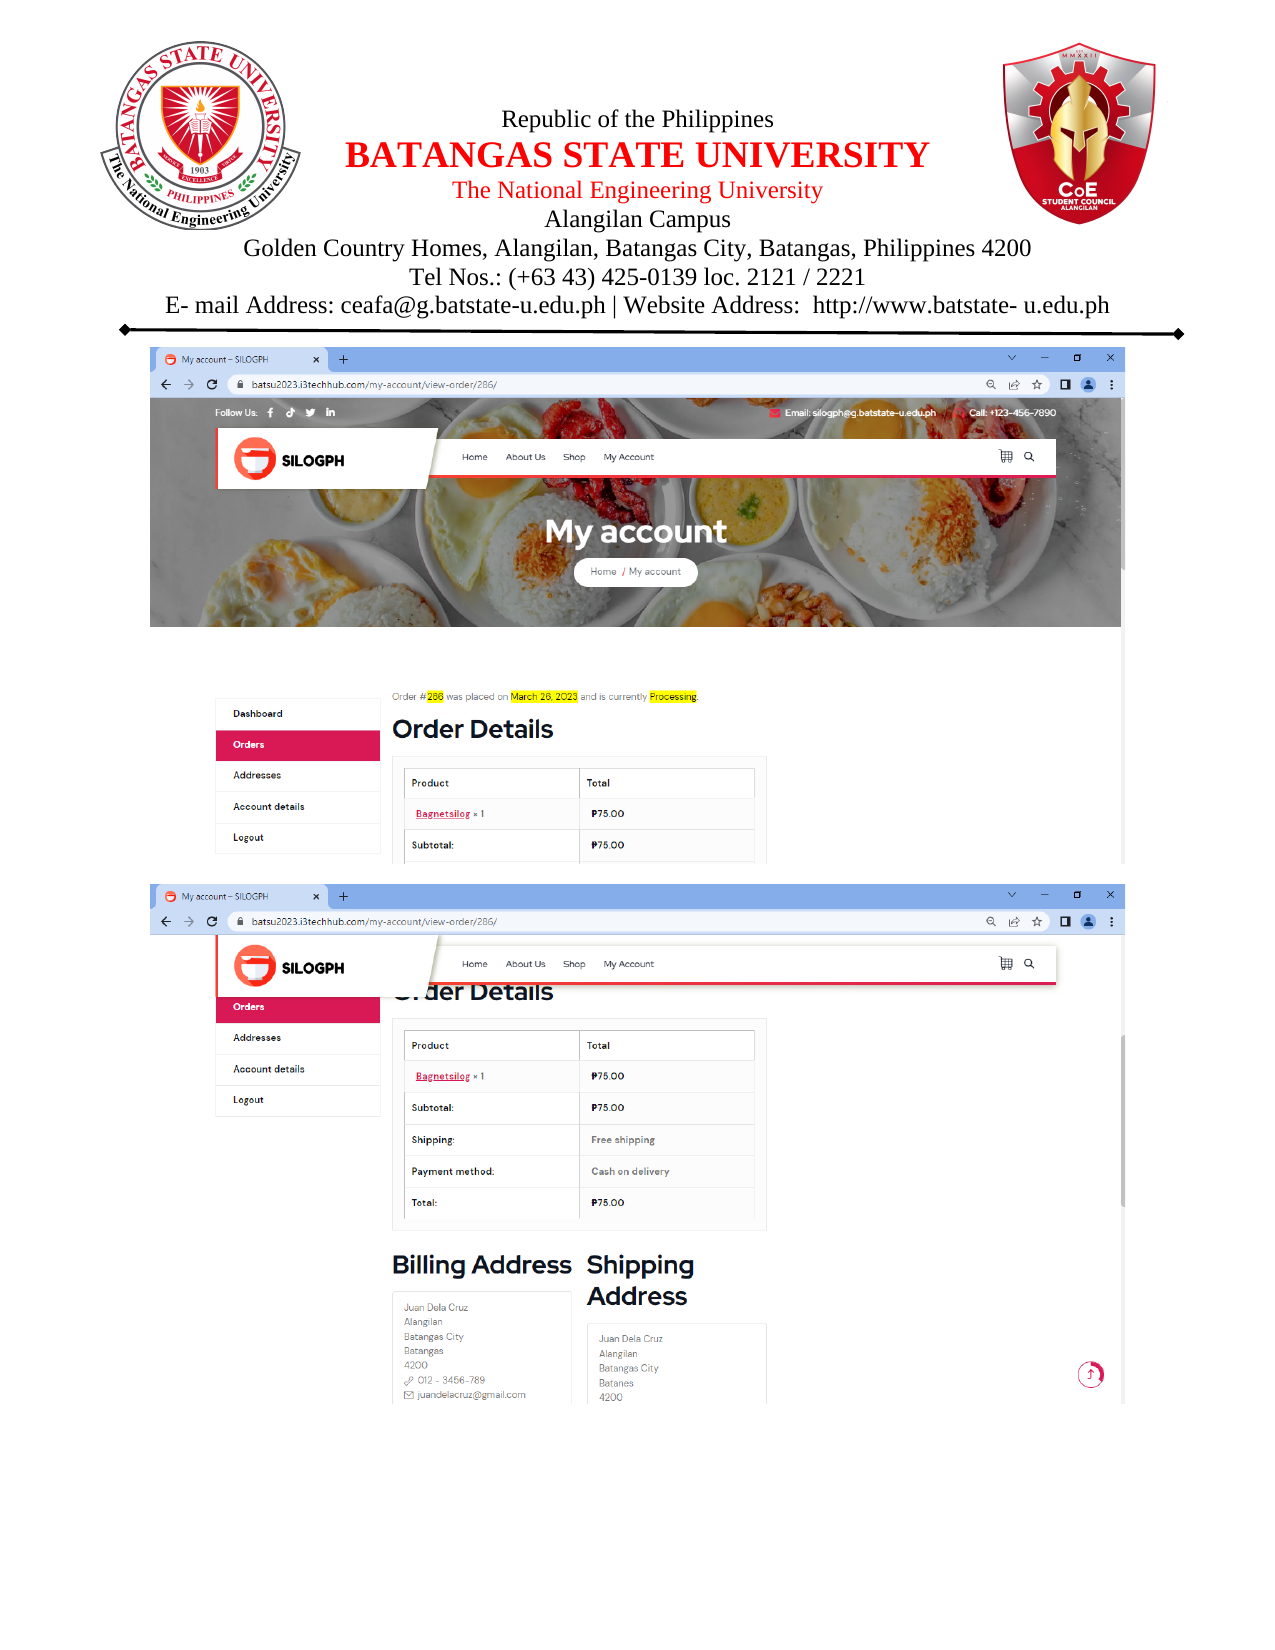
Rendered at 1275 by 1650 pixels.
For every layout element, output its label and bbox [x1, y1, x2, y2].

picture [150, 884, 1125, 1404]
picture [100, 41, 301, 230]
picture [150, 347, 1125, 864]
picture [957, 12, 1204, 258]
